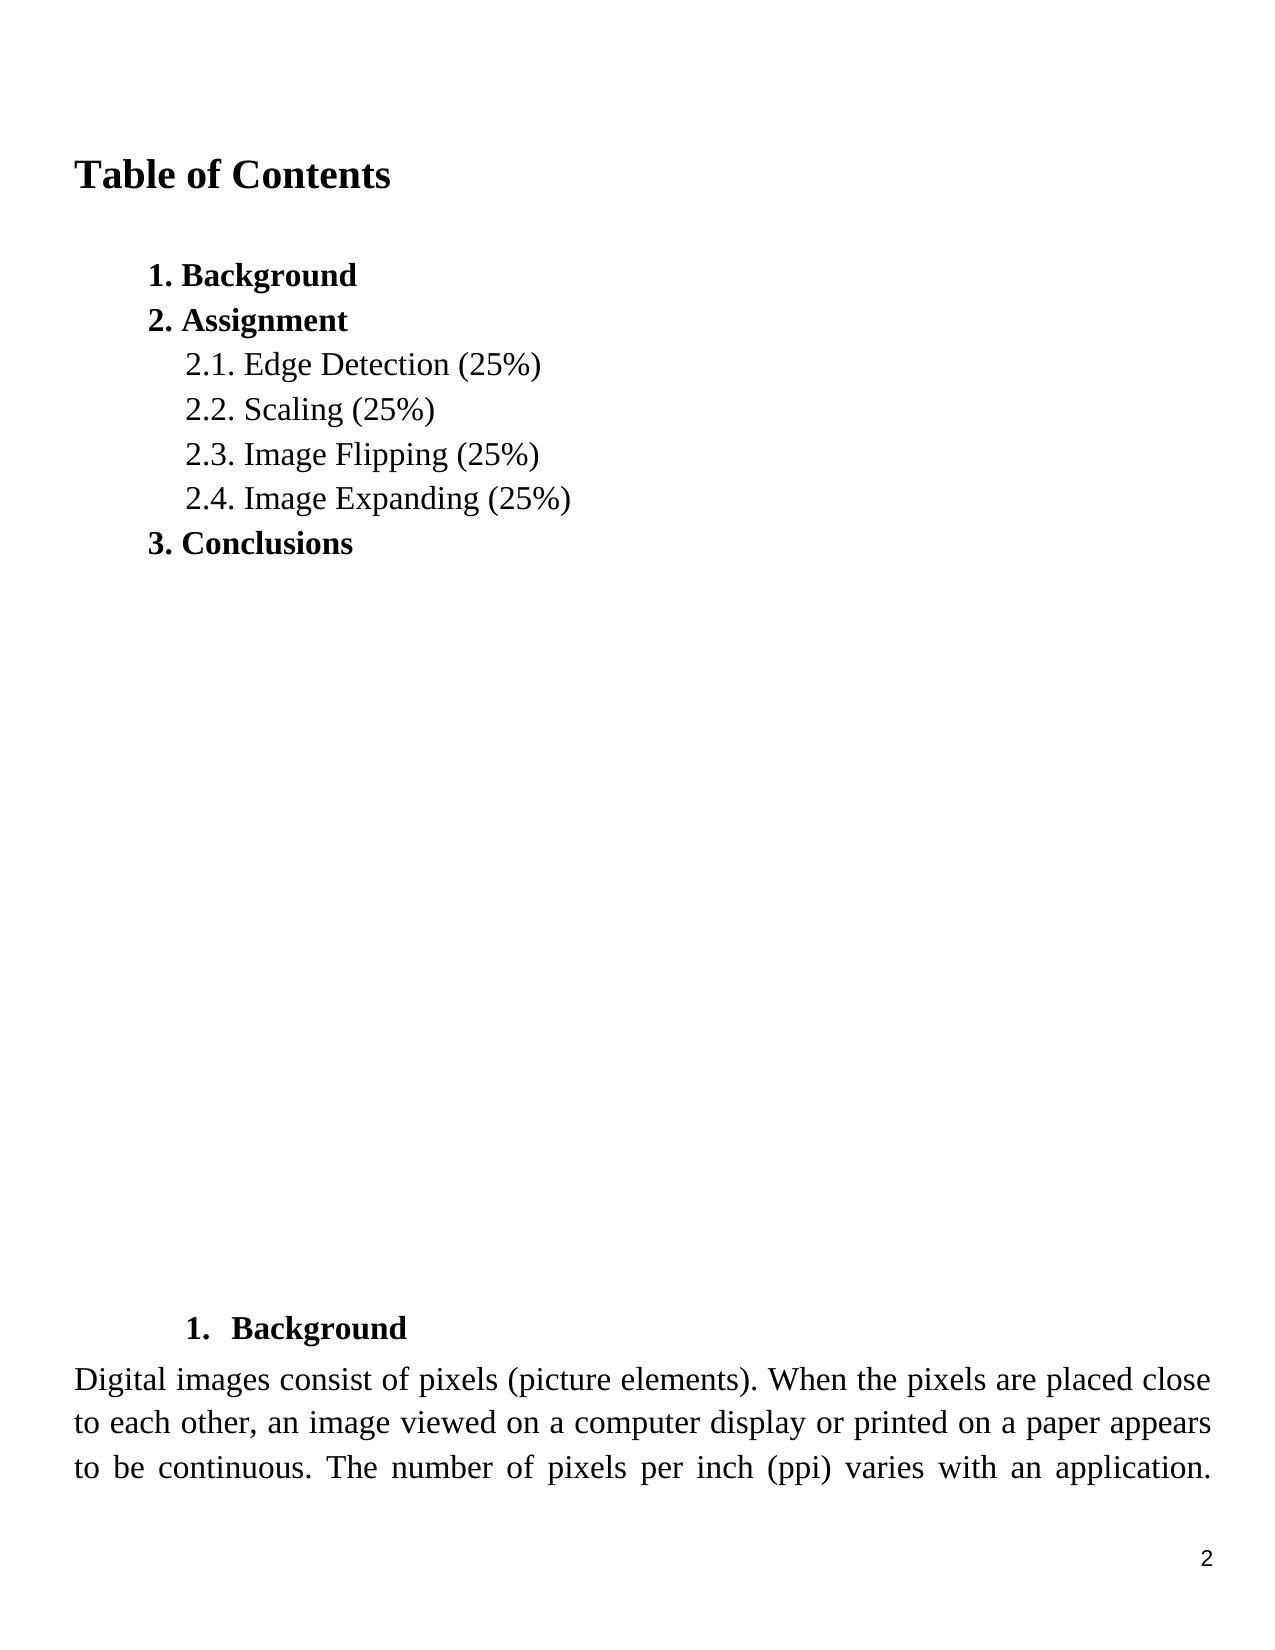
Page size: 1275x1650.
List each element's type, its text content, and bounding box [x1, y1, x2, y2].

text Table of Contents [74, 150, 1213, 198]
subtitle Background [185, 1308, 1213, 1346]
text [74, 1359, 1213, 1485]
